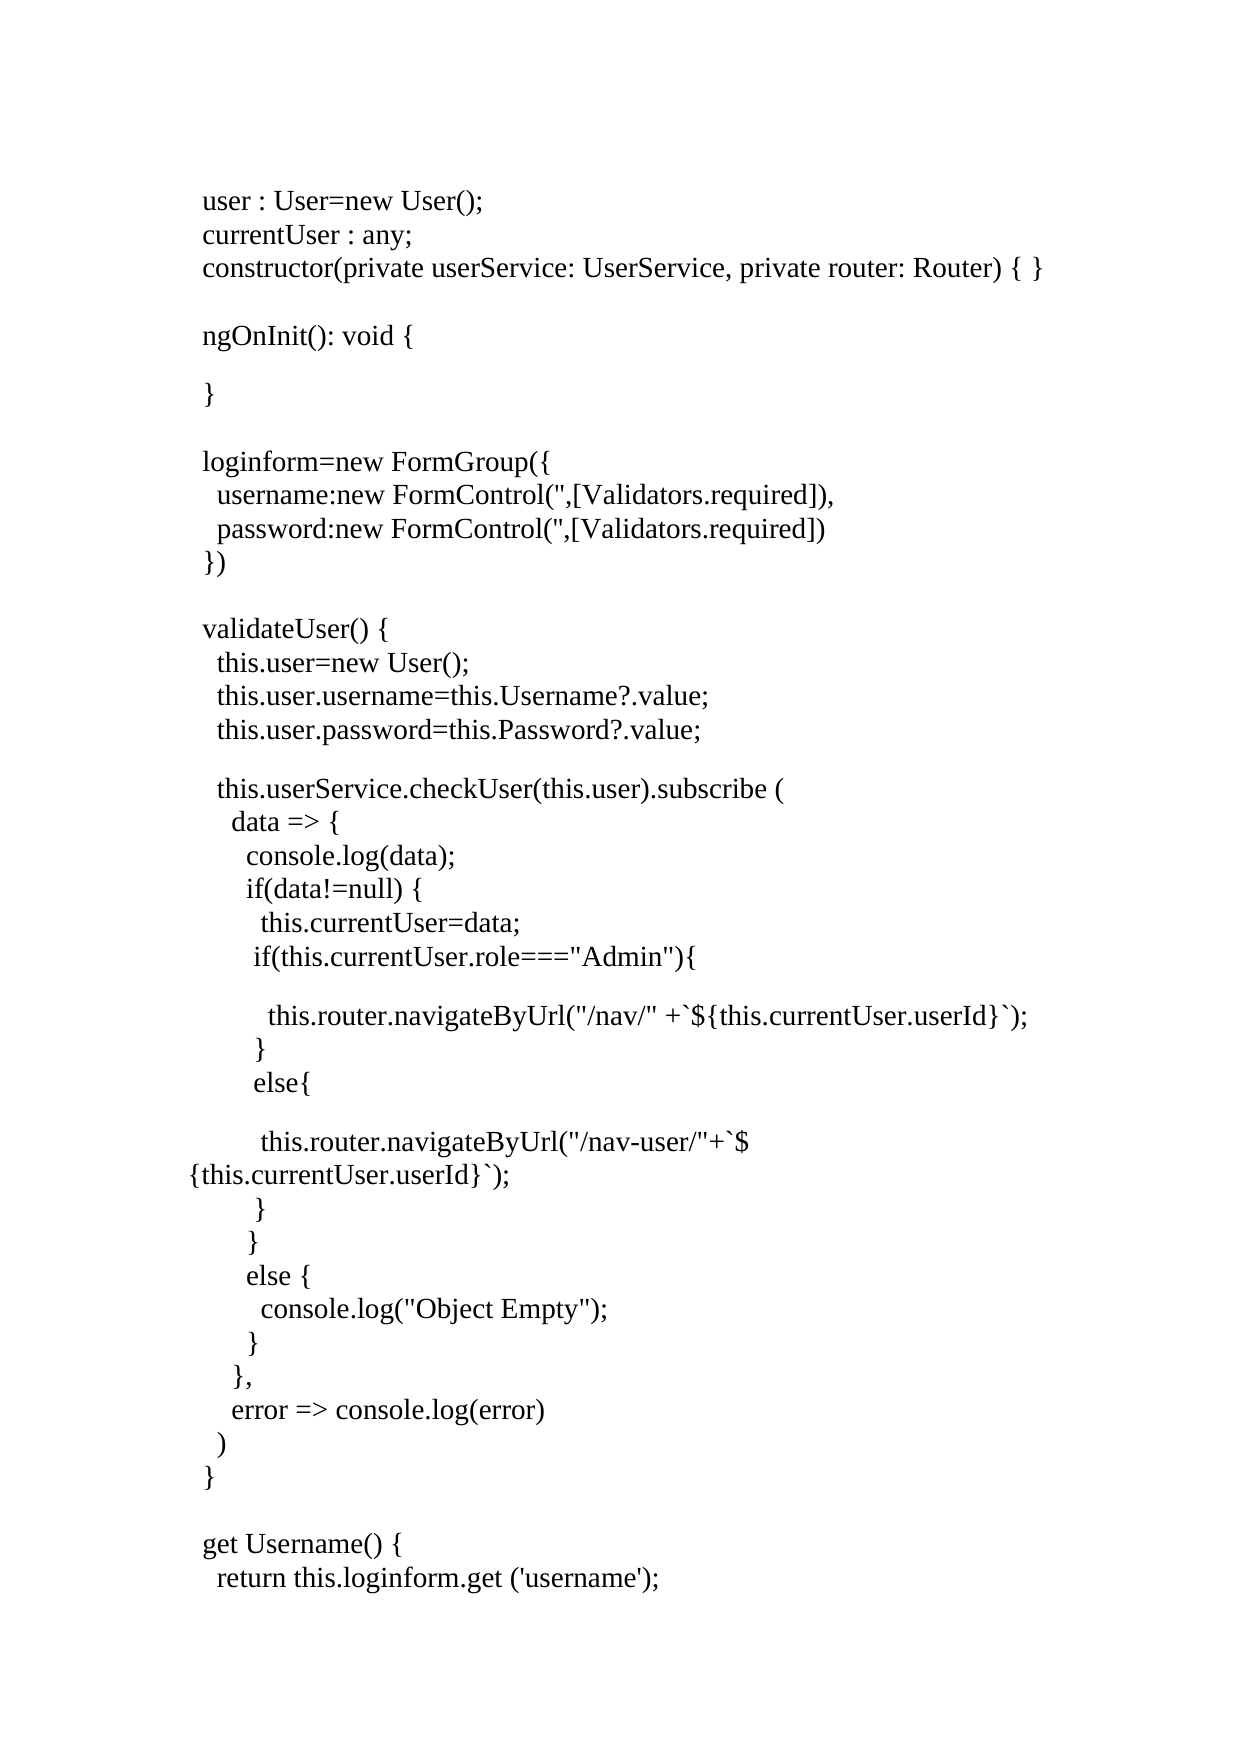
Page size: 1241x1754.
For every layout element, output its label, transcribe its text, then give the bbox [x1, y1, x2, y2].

list else { [187, 1258, 1053, 1291]
list data => { [187, 804, 1053, 838]
list this.router.navigateByUrl("/nav-user/"+`${this.currentUser.userId}`); [187, 1124, 1053, 1191]
list }) [187, 544, 1053, 578]
list currentUser : any; [187, 217, 1053, 251]
list get Username() { [187, 1526, 1053, 1560]
list } [187, 1459, 1053, 1493]
list }, [187, 1358, 1053, 1392]
list this.router.navigateByUrl("/nav/" +`${this.currentUser.userId}`); [187, 998, 1053, 1031]
list constructor(private userService: UserService, private router: Router) { } [187, 251, 1053, 284]
list loginform=new FormGroup({ [187, 444, 1053, 477]
list } [187, 1224, 1053, 1258]
list error => console.log(error) [187, 1392, 1053, 1426]
list user : User=new User(); [187, 183, 1053, 217]
list this.userService.checkUser(this.user).subscribe ( [187, 771, 1053, 804]
list if(this.currentUser.role==="Admin"){ [187, 939, 1053, 972]
list } [187, 1031, 1053, 1065]
list else{ [187, 1065, 1053, 1098]
list password:new FormControl('',[Validators.required]) [187, 511, 1053, 544]
list } [187, 1191, 1053, 1224]
list validateUser() { [187, 611, 1053, 645]
list } [187, 377, 1053, 410]
list this.currentUser=data; [187, 905, 1053, 939]
list return this.loginform.get ('username'); [187, 1560, 1053, 1593]
list } [187, 1325, 1053, 1358]
list console.log(data); [187, 838, 1053, 872]
list this.user.password=this.Password?.value; [187, 712, 1053, 746]
list this.user.username=this.Username?.value; [187, 678, 1053, 712]
list username:new FormControl('',[Validators.required]), [187, 477, 1053, 511]
list ngOnInit(): void { [187, 318, 1053, 351]
list ) [187, 1426, 1053, 1459]
list if(data!=null) { [187, 872, 1053, 905]
list console.log("Object Empty"); [187, 1291, 1053, 1325]
list this.user=new User(); [187, 645, 1053, 678]
